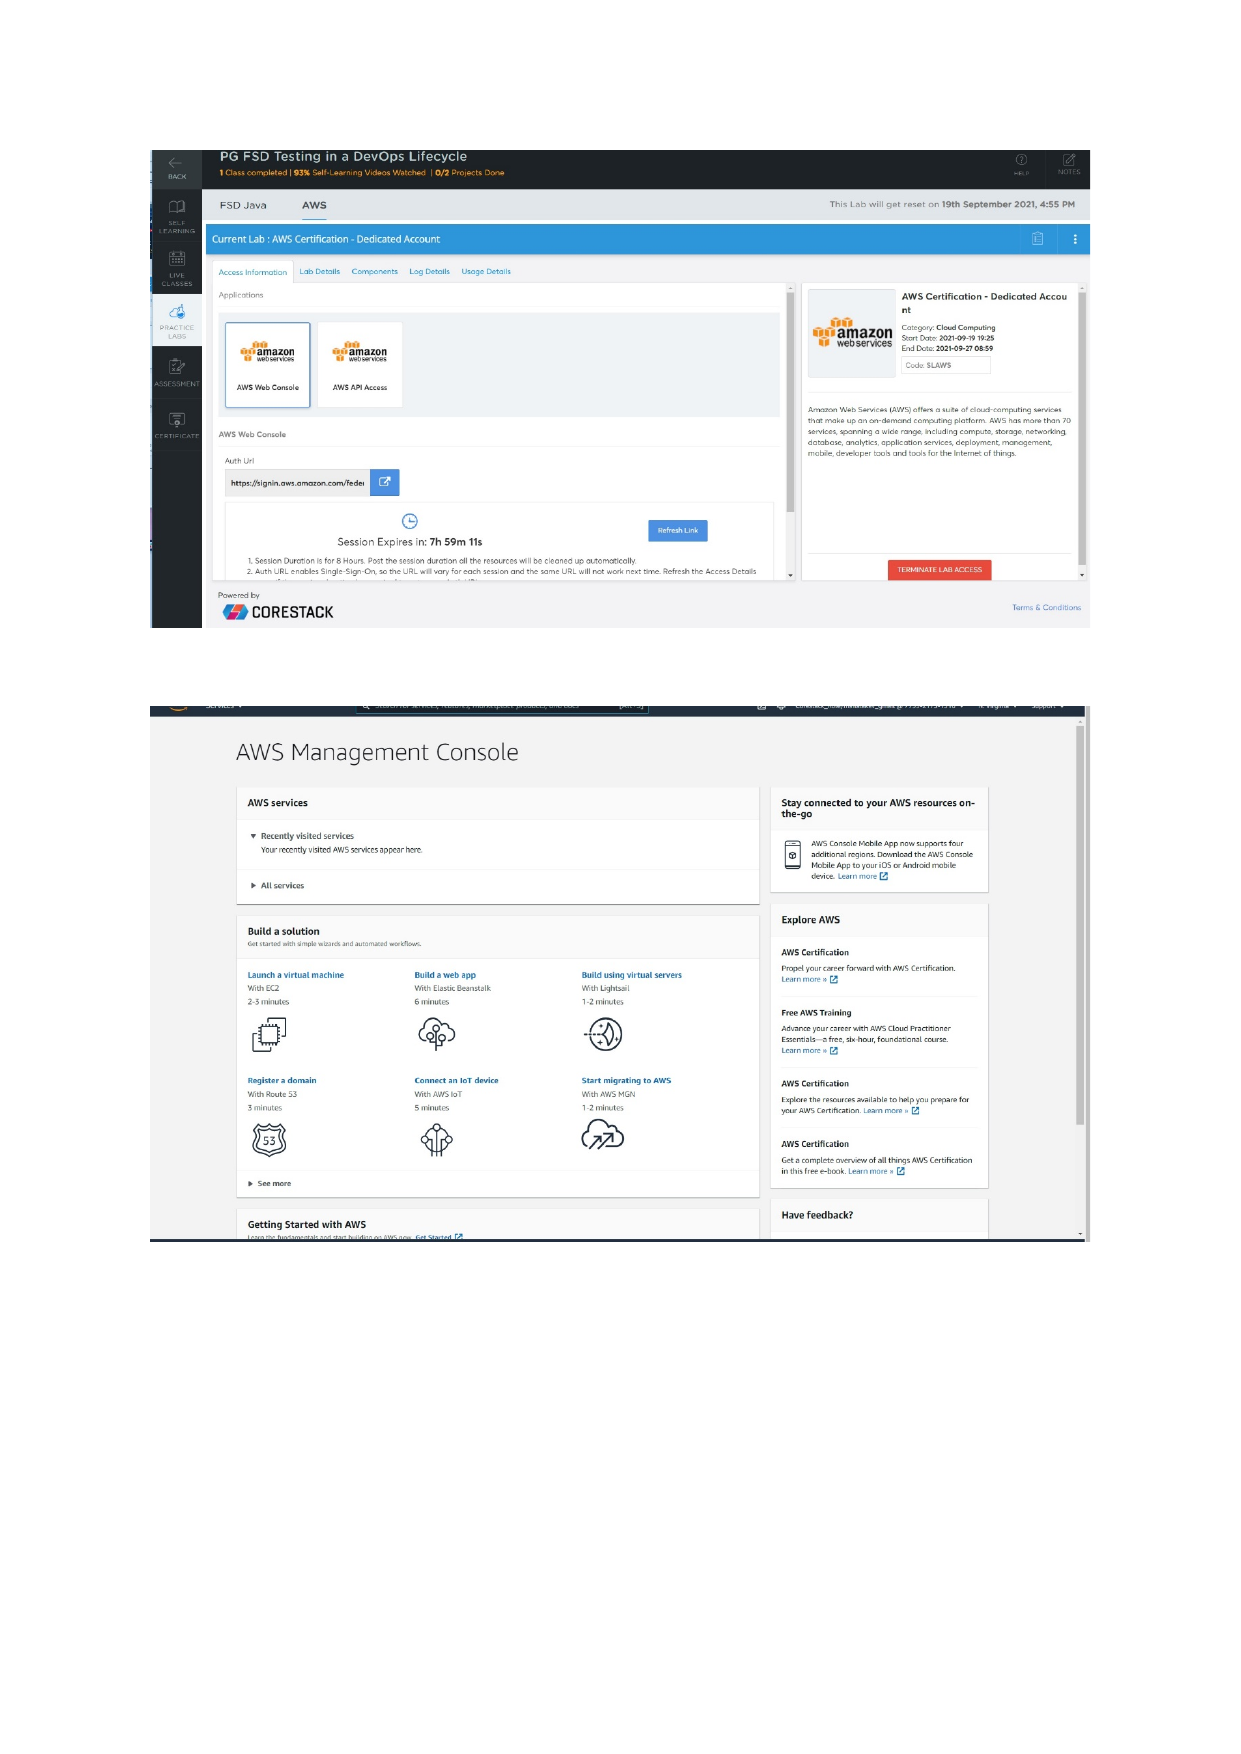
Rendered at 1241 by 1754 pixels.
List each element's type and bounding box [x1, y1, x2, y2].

picture [150, 150, 1091, 628]
picture [150, 706, 1091, 1242]
